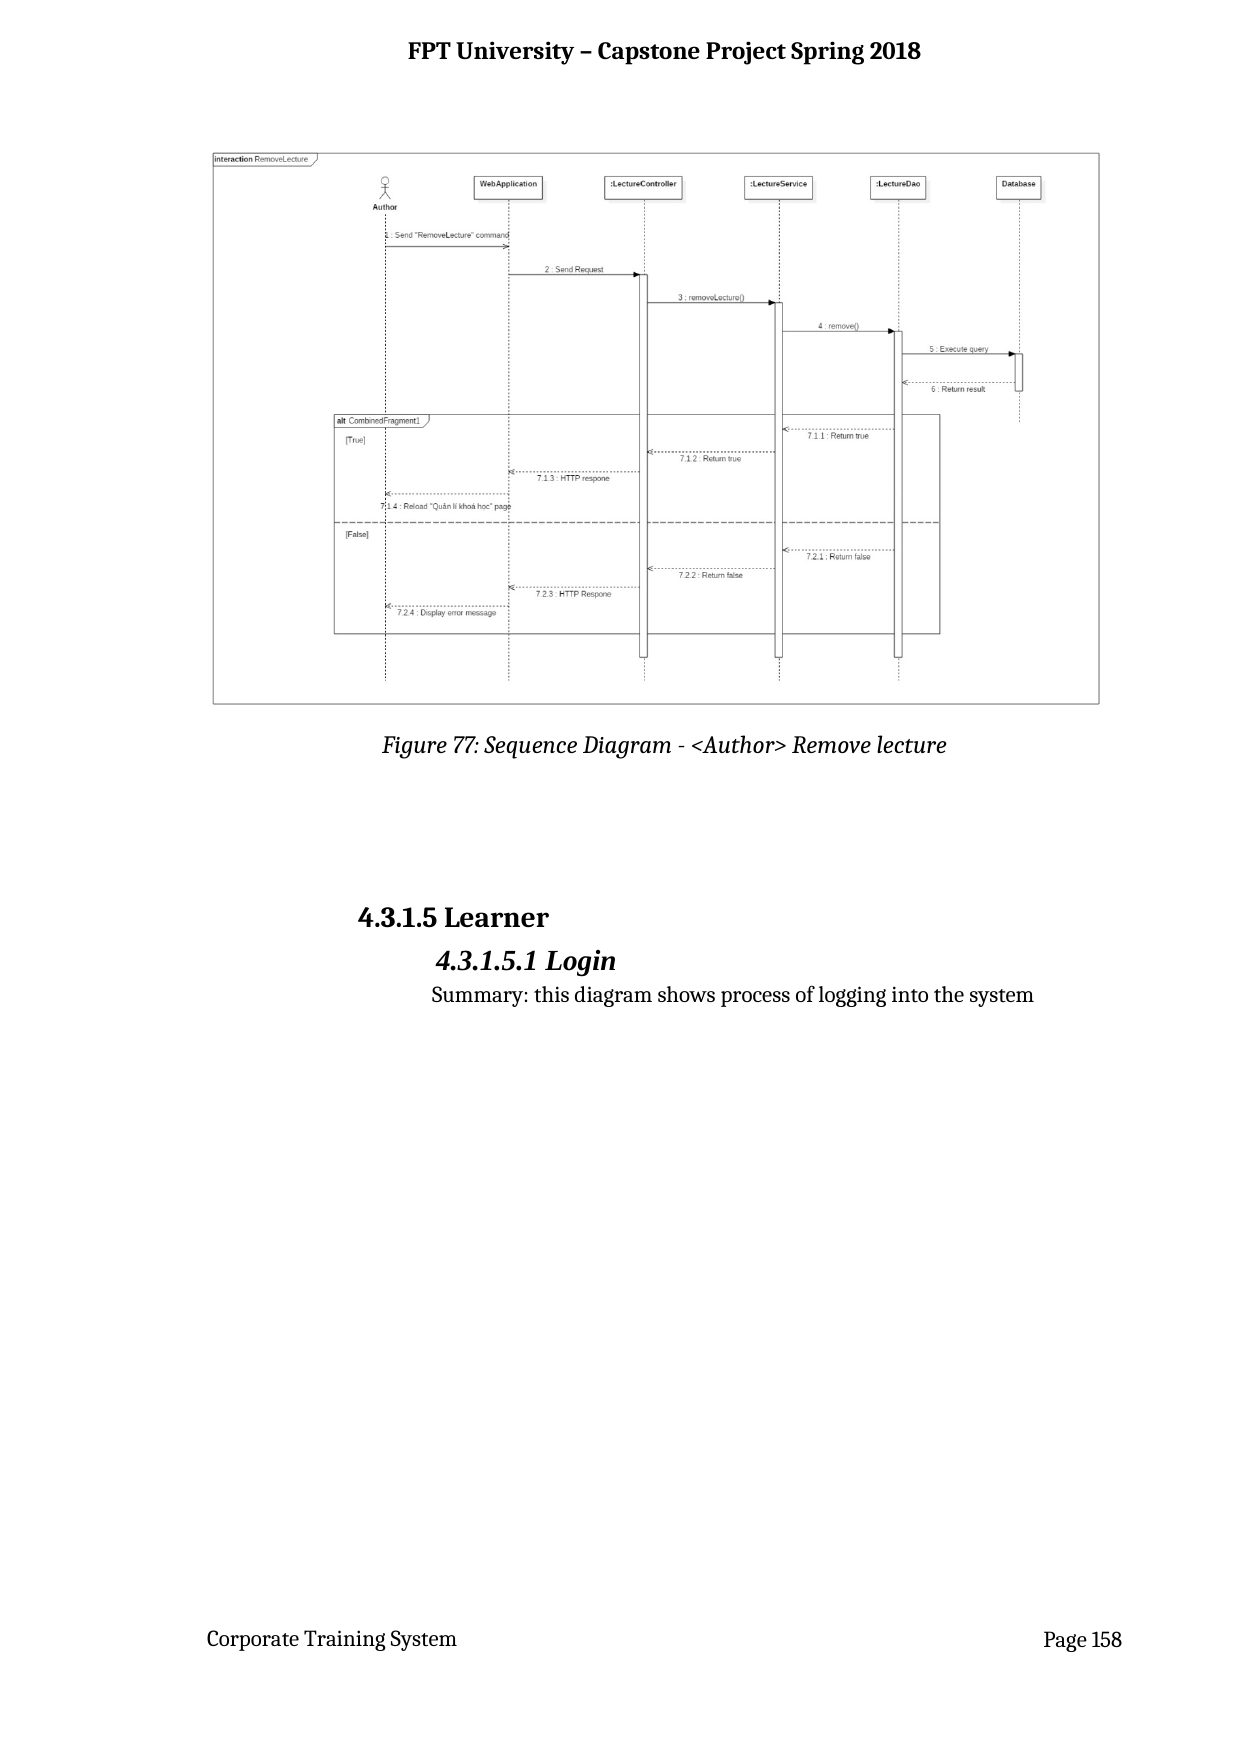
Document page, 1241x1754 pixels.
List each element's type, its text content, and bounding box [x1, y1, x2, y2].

picture [207, 147, 1122, 727]
text Summary: this diagram shows process of logging into the system [432, 982, 1122, 1008]
subtitle 4.3.1.5.1 Login [436, 943, 1124, 976]
text Figure 77: Sequence Diagram - <Author> Remove lecture [207, 727, 1122, 760]
subtitle 4.3.1.5 Learner [357, 901, 1124, 934]
